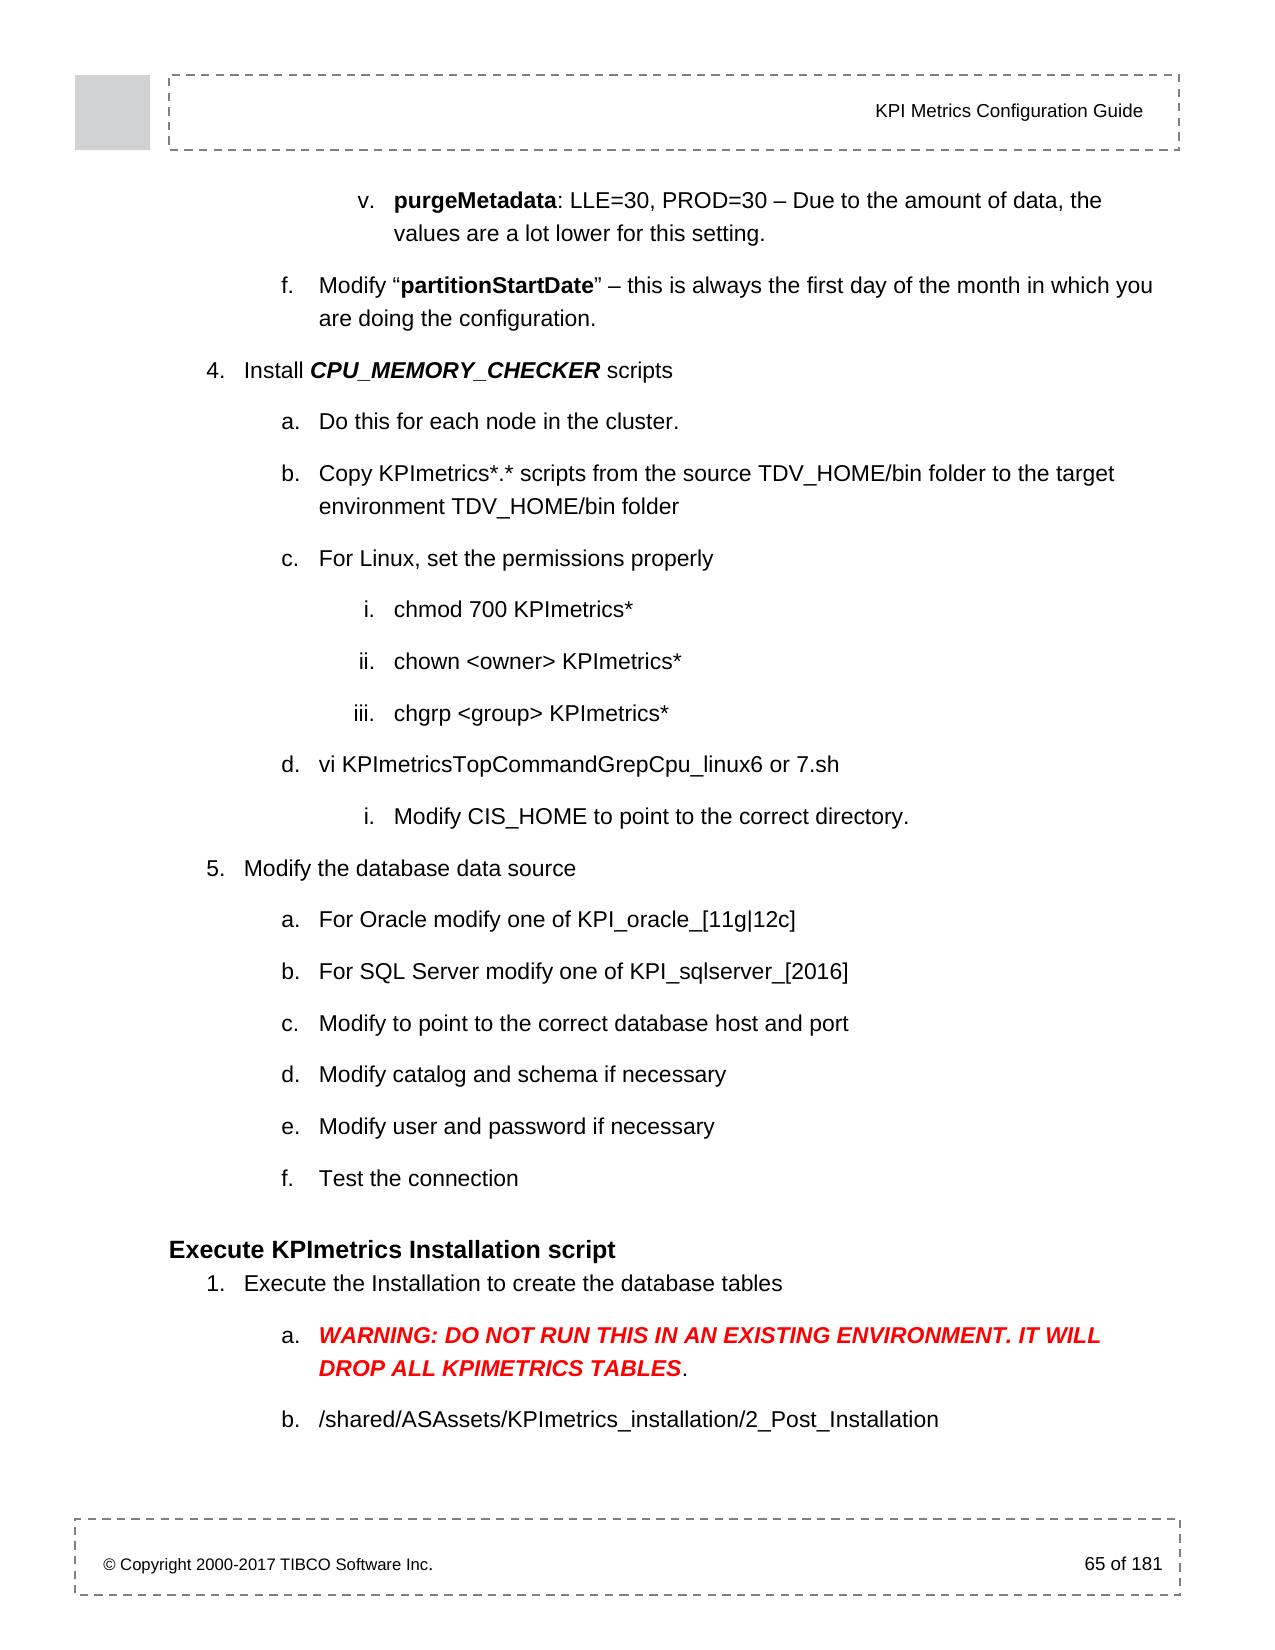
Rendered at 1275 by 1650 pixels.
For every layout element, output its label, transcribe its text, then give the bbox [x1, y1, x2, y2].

list Execute the Installation to create the database tables [206, 1270, 1162, 1296]
list Modify the database data source [206, 854, 1162, 881]
list /shared/ASAssets/KPImetrics_installation/2_Post_Installation [281, 1406, 1162, 1433]
list Modify user and password if necessary [281, 1113, 1162, 1139]
list Modify CIS_HOME to point to the correct directory. [375, 803, 1162, 829]
list For Oracle modify one of KPI_oracle_[11g|12c] [281, 906, 1162, 933]
list Modify “partitionStartDate” – this is always the first day of the month in which you are doing the configuration. [281, 272, 1162, 331]
list WARNING: DO NOT RUN THIS IN AN EXISTING ENVIRONMENT. IT WILL DROP ALL KPIMETRICS TABLES. [281, 1322, 1162, 1381]
list Modify to point to the correct database host and port [281, 1009, 1162, 1036]
list chgrp <group> KPImetrics* [375, 699, 1162, 726]
list vi KPImetricsTopCommandGrepCpu_linux6 or 7.sh [281, 751, 1162, 778]
list Modify catalog and schema if necessary [281, 1061, 1162, 1088]
list Test the connection [281, 1164, 1162, 1191]
list chmod 700 KPImetrics* [375, 596, 1162, 623]
list Copy KPImetrics*.* scripts from the source TDV_HOME/bin folder to the target environment TDV_HOME/bin folder [281, 460, 1162, 519]
list For SQL Server modify one of KPI_sqlserver_[2016] [281, 958, 1162, 984]
list purgeMetadata: LLE=30, PROD=30 – Due to the amount of data, the values are a lot lower for this setting. [375, 187, 1162, 247]
list chown <owner> KPImetrics* [375, 648, 1162, 674]
subtitle Execute KPImetrics Installation script [169, 1235, 1162, 1264]
list Do this for each node in the cluster. [281, 408, 1162, 435]
list Install CPU_MEMORY_CHECKER scripts [206, 357, 1162, 383]
list For Linux, set the permissions properly [281, 544, 1162, 571]
